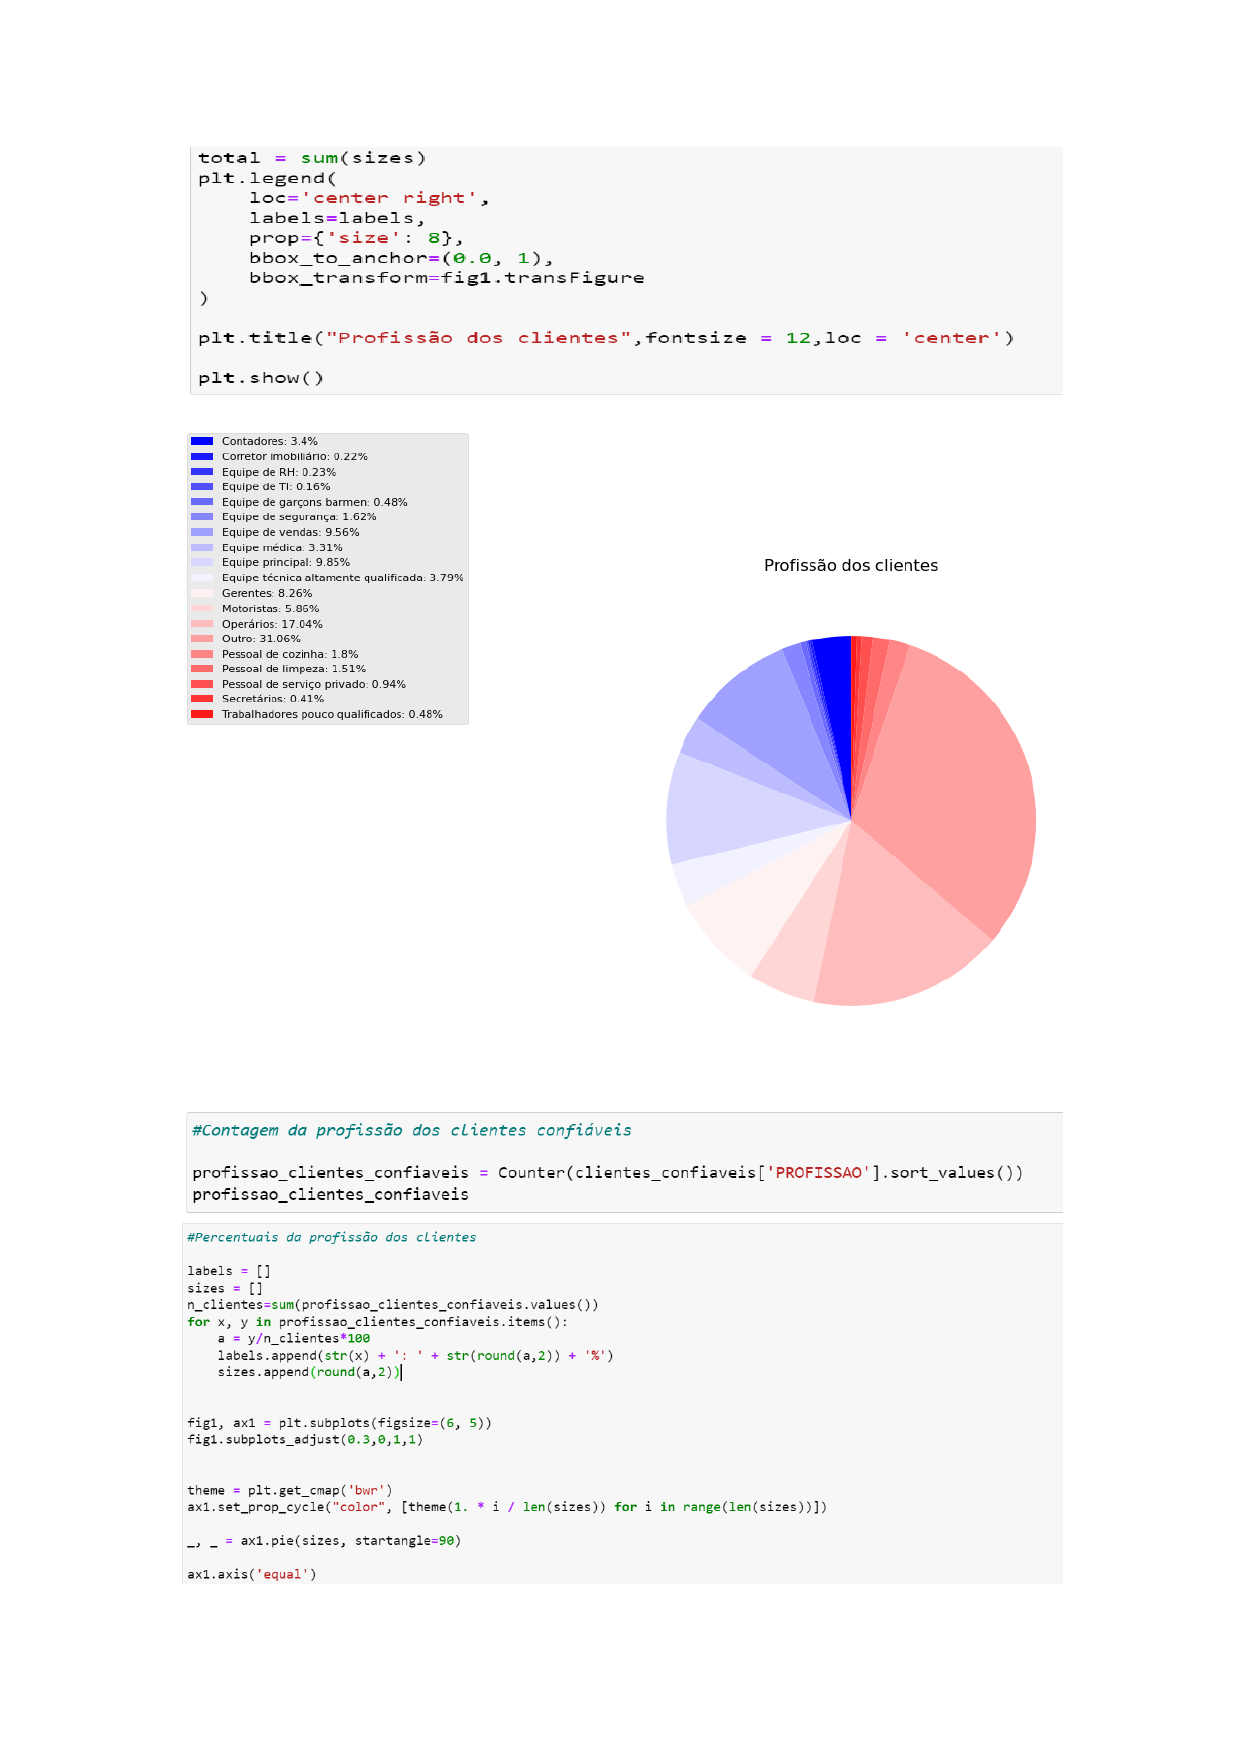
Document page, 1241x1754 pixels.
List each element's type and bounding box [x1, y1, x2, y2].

picture [177, 147, 1063, 395]
picture [177, 1100, 1063, 1584]
picture [177, 423, 1063, 1072]
